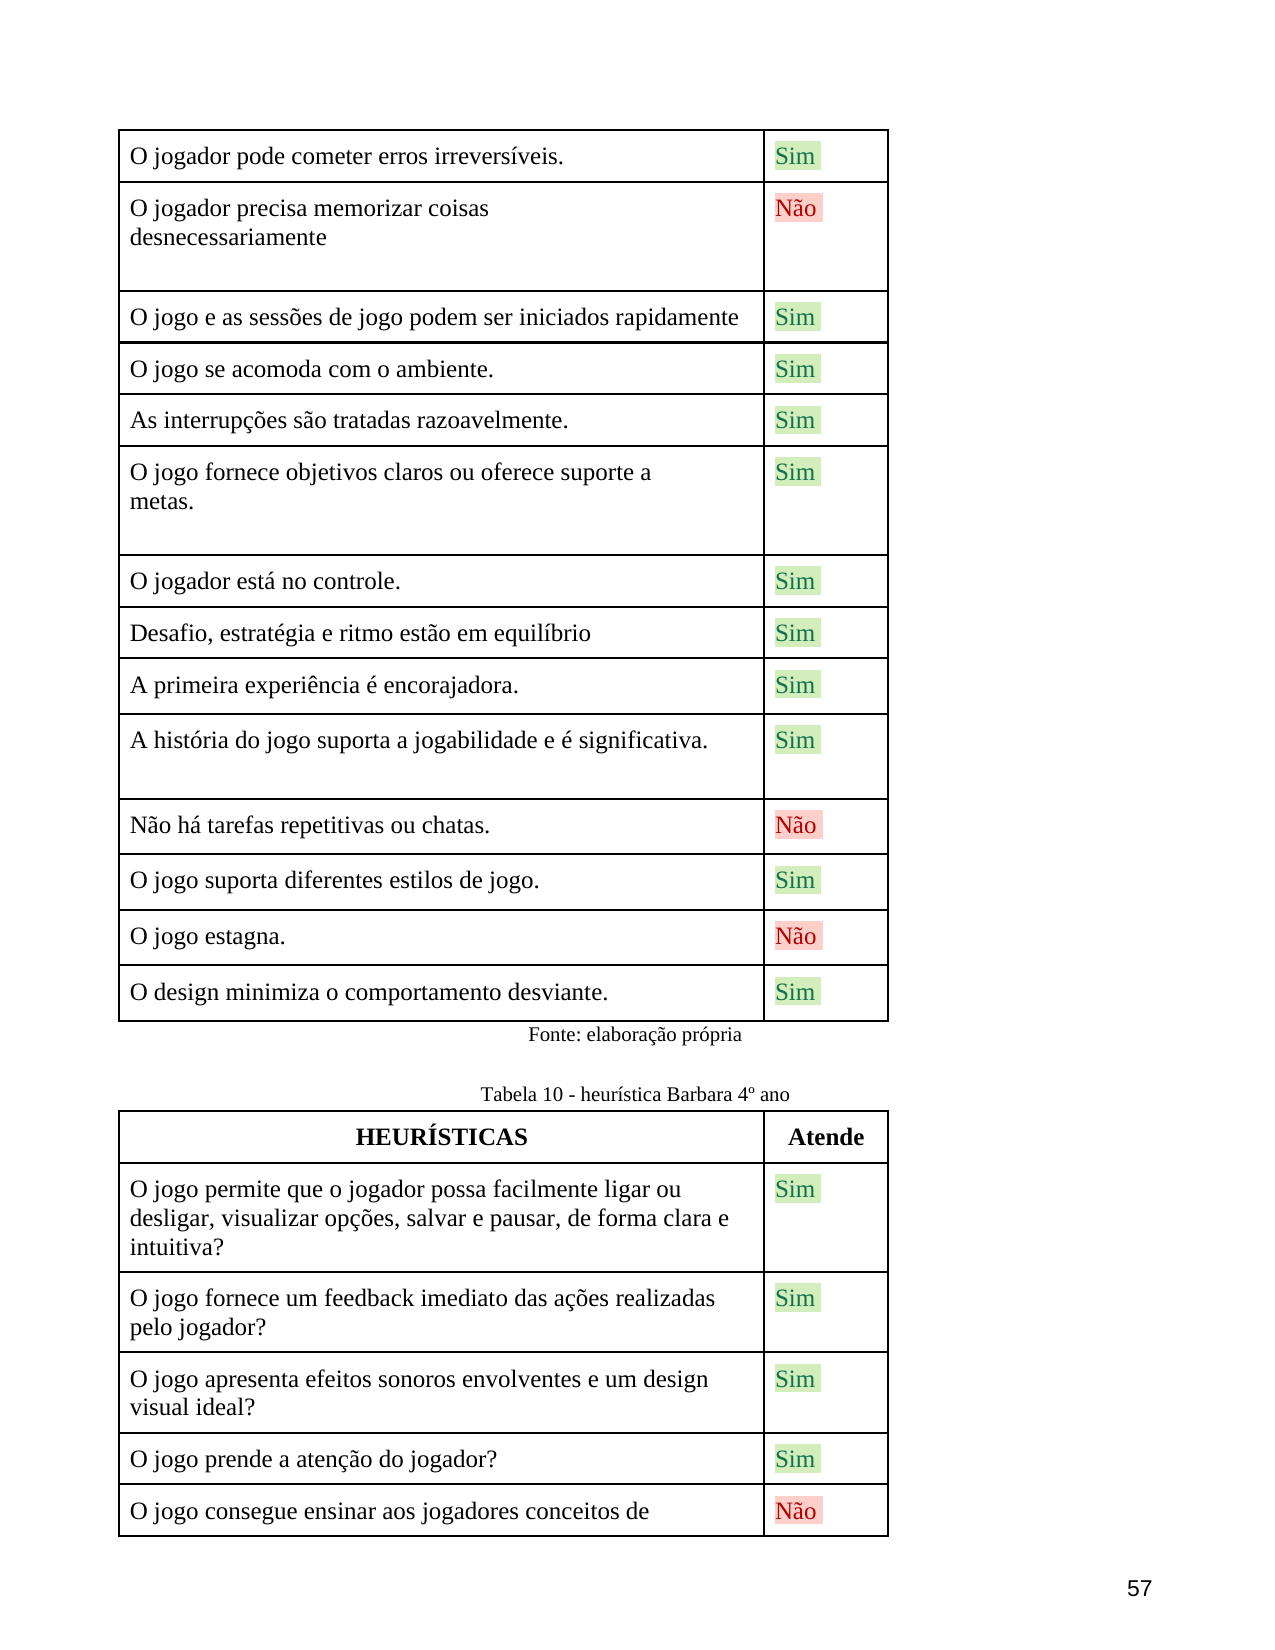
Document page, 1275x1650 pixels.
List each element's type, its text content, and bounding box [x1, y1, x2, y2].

table_cell [765, 911, 887, 964]
table_cell O design minimiza o comportamento desviante. [120, 966, 763, 1019]
table_cell [765, 1434, 887, 1483]
table_cell [765, 855, 887, 908]
table_cell [765, 447, 887, 554]
table_cell O jogo estagna. [120, 911, 763, 964]
table_cell O jogo apresenta efeitos sonoros envolventes e um design visual ideal? [120, 1353, 763, 1432]
table_cell [765, 800, 887, 853]
table_cell O jogo fornece objetivos claros ou oferece suporte a metas. [120, 447, 763, 554]
table_cell A primeira experiência é encorajadora. [120, 659, 763, 713]
table_cell As interrupções são tratadas razoavelmente. [120, 395, 763, 445]
table_cell [765, 395, 887, 445]
table_cell O jogador pode cometer erros irreversíveis. [120, 131, 763, 181]
table_cell O jogador precisa memorizar coisas desnecessariamente [120, 183, 763, 290]
table_cell [765, 966, 887, 1019]
table_cell [765, 1485, 887, 1535]
table_cell [765, 1353, 887, 1432]
table_cell O jogador está no controle. [120, 556, 763, 606]
table_cell [765, 292, 887, 341]
table_cell O jogo prende a atenção do jogador? [120, 1434, 763, 1483]
table_cell [765, 344, 887, 393]
table_cell [765, 556, 887, 606]
table_cell O jogo se acomoda com o ambiente. [120, 344, 763, 393]
text Tabela 10 - heurística Barbara 4º ano [118, 1082, 1152, 1106]
table_cell O jogo e as sessões de jogo podem ser iniciados rapidamente [120, 292, 763, 341]
table_cell Desafio, estratégia e ritmo estão em equilíbrio [120, 608, 763, 657]
table_header Atende [765, 1112, 887, 1162]
table_cell [765, 659, 887, 713]
table_cell O jogo suporta diferentes estilos de jogo. [120, 855, 763, 908]
table_cell [765, 608, 887, 657]
table_cell [765, 1273, 887, 1351]
text Fonte: elaboração própria [118, 1022, 1152, 1046]
table_cell Não há tarefas repetitivas ou chatas. [120, 800, 763, 853]
table_cell [765, 131, 887, 181]
table_cell [765, 715, 887, 797]
table_cell [765, 183, 887, 290]
table_cell A história do jogo suporta a jogabilidade e é significativa. [120, 715, 763, 797]
table_cell O jogo fornece um feedback imediato das ações realizadas pelo jogador? [120, 1273, 763, 1351]
table_cell [765, 1164, 887, 1271]
table_header HEURÍSTICAS [120, 1112, 763, 1162]
table_cell O jogo permite que o jogador possa facilmente ligar ou desligar, visualizar opções, salvar e pausar, de forma clara e intuitiva? [120, 1164, 763, 1271]
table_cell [120, 1485, 763, 1535]
